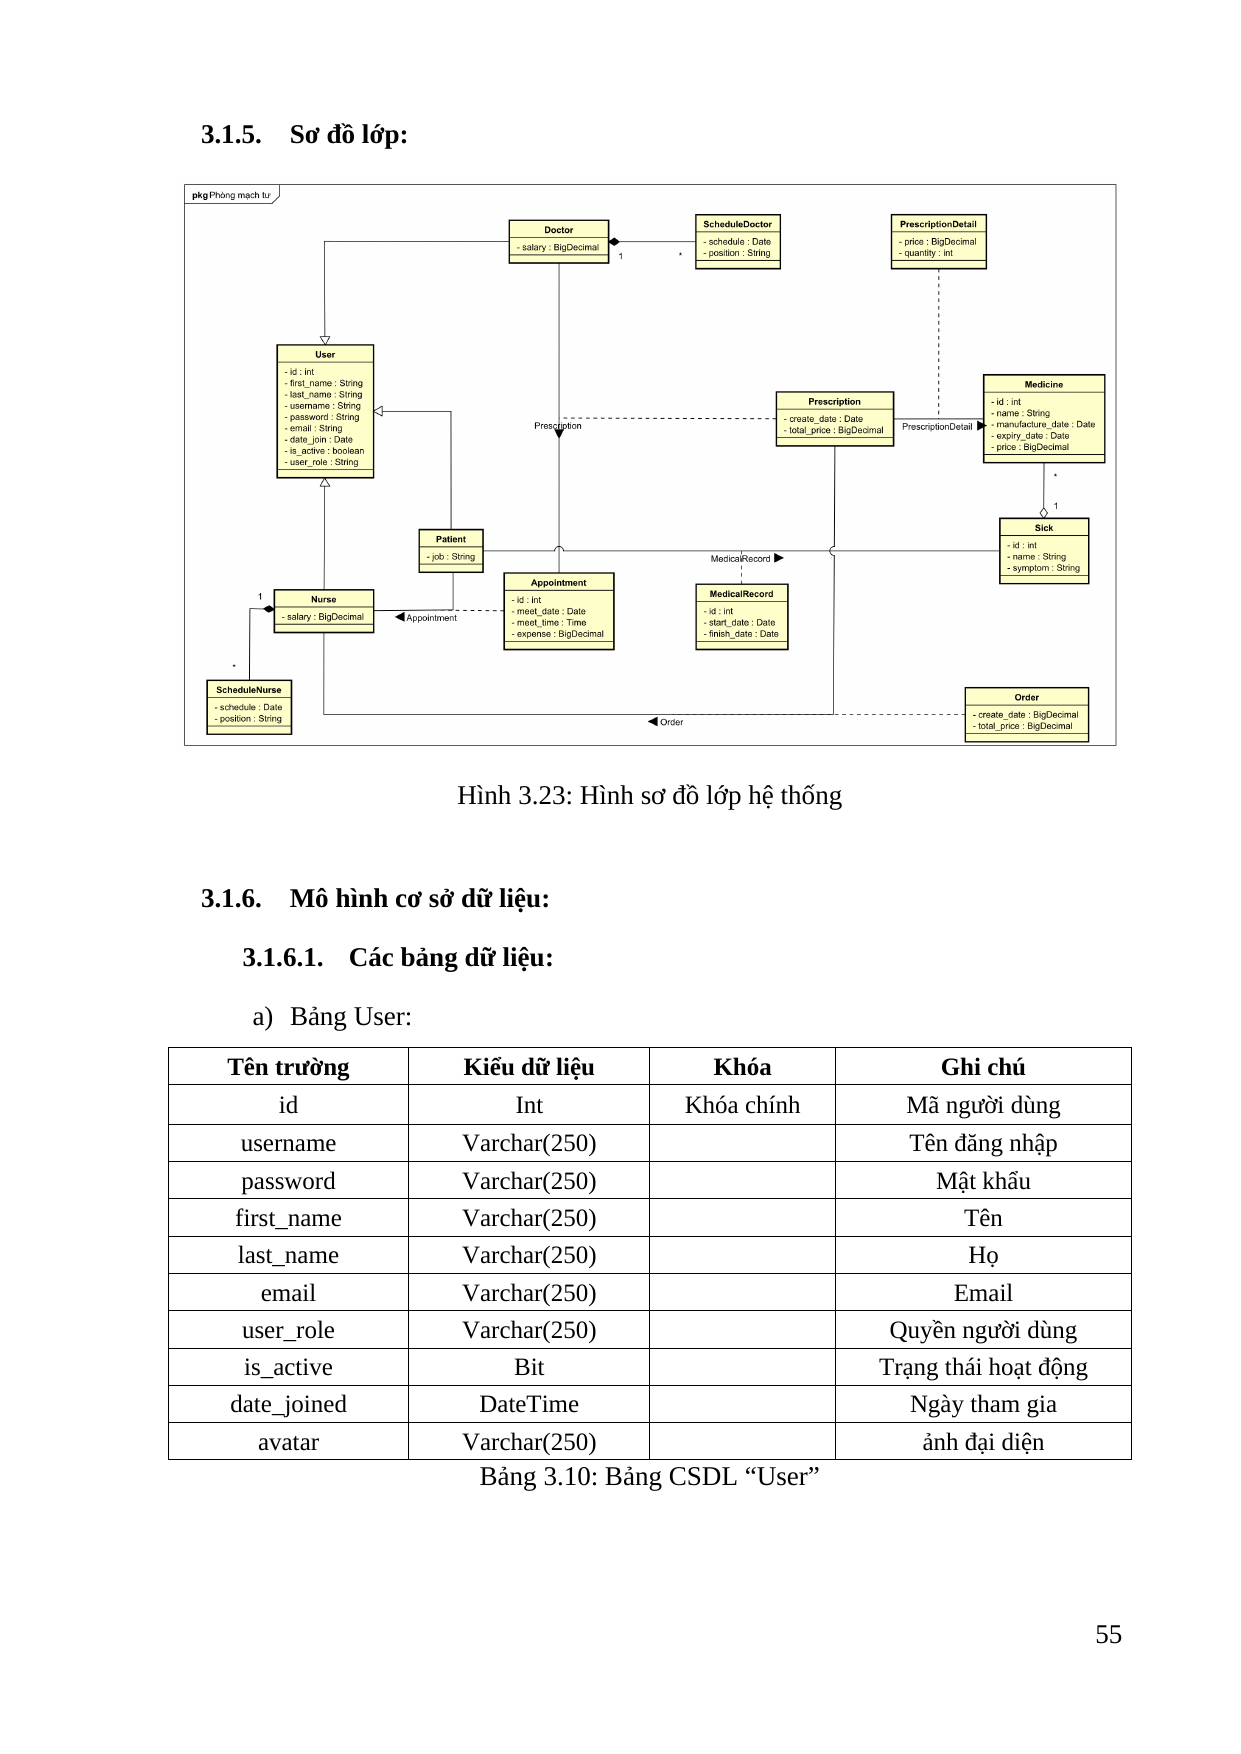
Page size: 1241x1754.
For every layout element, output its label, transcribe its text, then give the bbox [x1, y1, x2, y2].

table_header Ghi chú [836, 1048, 1131, 1084]
table_cell Varchar(250) [409, 1311, 649, 1347]
table_cell Varchar(250) [409, 1199, 649, 1236]
subtitle Bảng User: [252, 1000, 1122, 1032]
table_cell [650, 1349, 835, 1385]
table_header Khóa [650, 1048, 835, 1084]
table_cell [650, 1162, 835, 1198]
table_cell [650, 1237, 835, 1273]
table_cell Varchar(250) [409, 1274, 649, 1310]
table_cell [650, 1311, 835, 1347]
table_cell first_name [169, 1199, 408, 1236]
table_cell Tên [836, 1199, 1131, 1236]
table_cell Varchar(250) [409, 1125, 649, 1161]
table_cell [650, 1423, 835, 1459]
table_cell [650, 1125, 835, 1161]
table_cell [650, 1386, 835, 1422]
table_cell Trạng thái hoạt động [836, 1349, 1131, 1385]
table_cell [650, 1199, 835, 1236]
table_cell Varchar(250) [409, 1423, 649, 1459]
table_cell email [169, 1274, 408, 1310]
table_cell Varchar(250) [409, 1237, 649, 1273]
table_cell user_role [169, 1311, 408, 1347]
table_cell Bit [409, 1349, 649, 1385]
table_cell Mật khẩu [836, 1162, 1131, 1198]
table_cell date_joined [169, 1386, 408, 1422]
table_cell DateTime [409, 1386, 649, 1422]
table_cell is_active [169, 1349, 408, 1385]
table_cell avatar [169, 1423, 408, 1459]
table_cell Email [836, 1274, 1131, 1310]
table_header Tên trường [169, 1048, 408, 1084]
table_cell ảnh đại diện [836, 1423, 1131, 1459]
table_cell password [169, 1162, 408, 1198]
table_cell [650, 1274, 835, 1310]
picture [177, 177, 1123, 752]
table_cell Mã người dùng [836, 1085, 1131, 1124]
table_cell username [169, 1125, 408, 1161]
table_cell Varchar(250) [409, 1162, 649, 1198]
subtitle Mô hình cơ sở dữ liệu: [201, 882, 1122, 913]
table_cell Tên đăng nhập [836, 1125, 1131, 1161]
table_cell Khóa chính [650, 1085, 835, 1124]
table_cell Quyền người dùng [836, 1311, 1131, 1347]
table_cell Ngày tham gia [836, 1386, 1131, 1422]
table_cell Họ [836, 1237, 1131, 1273]
table_cell Int [409, 1085, 649, 1124]
subtitle Các bảng dữ liệu: [242, 941, 1122, 972]
subtitle Sơ đồ lớp: [201, 118, 1122, 149]
table_cell id [169, 1085, 408, 1124]
table_cell last_name [169, 1237, 408, 1273]
table_header Kiểu dữ liệu [409, 1048, 649, 1084]
